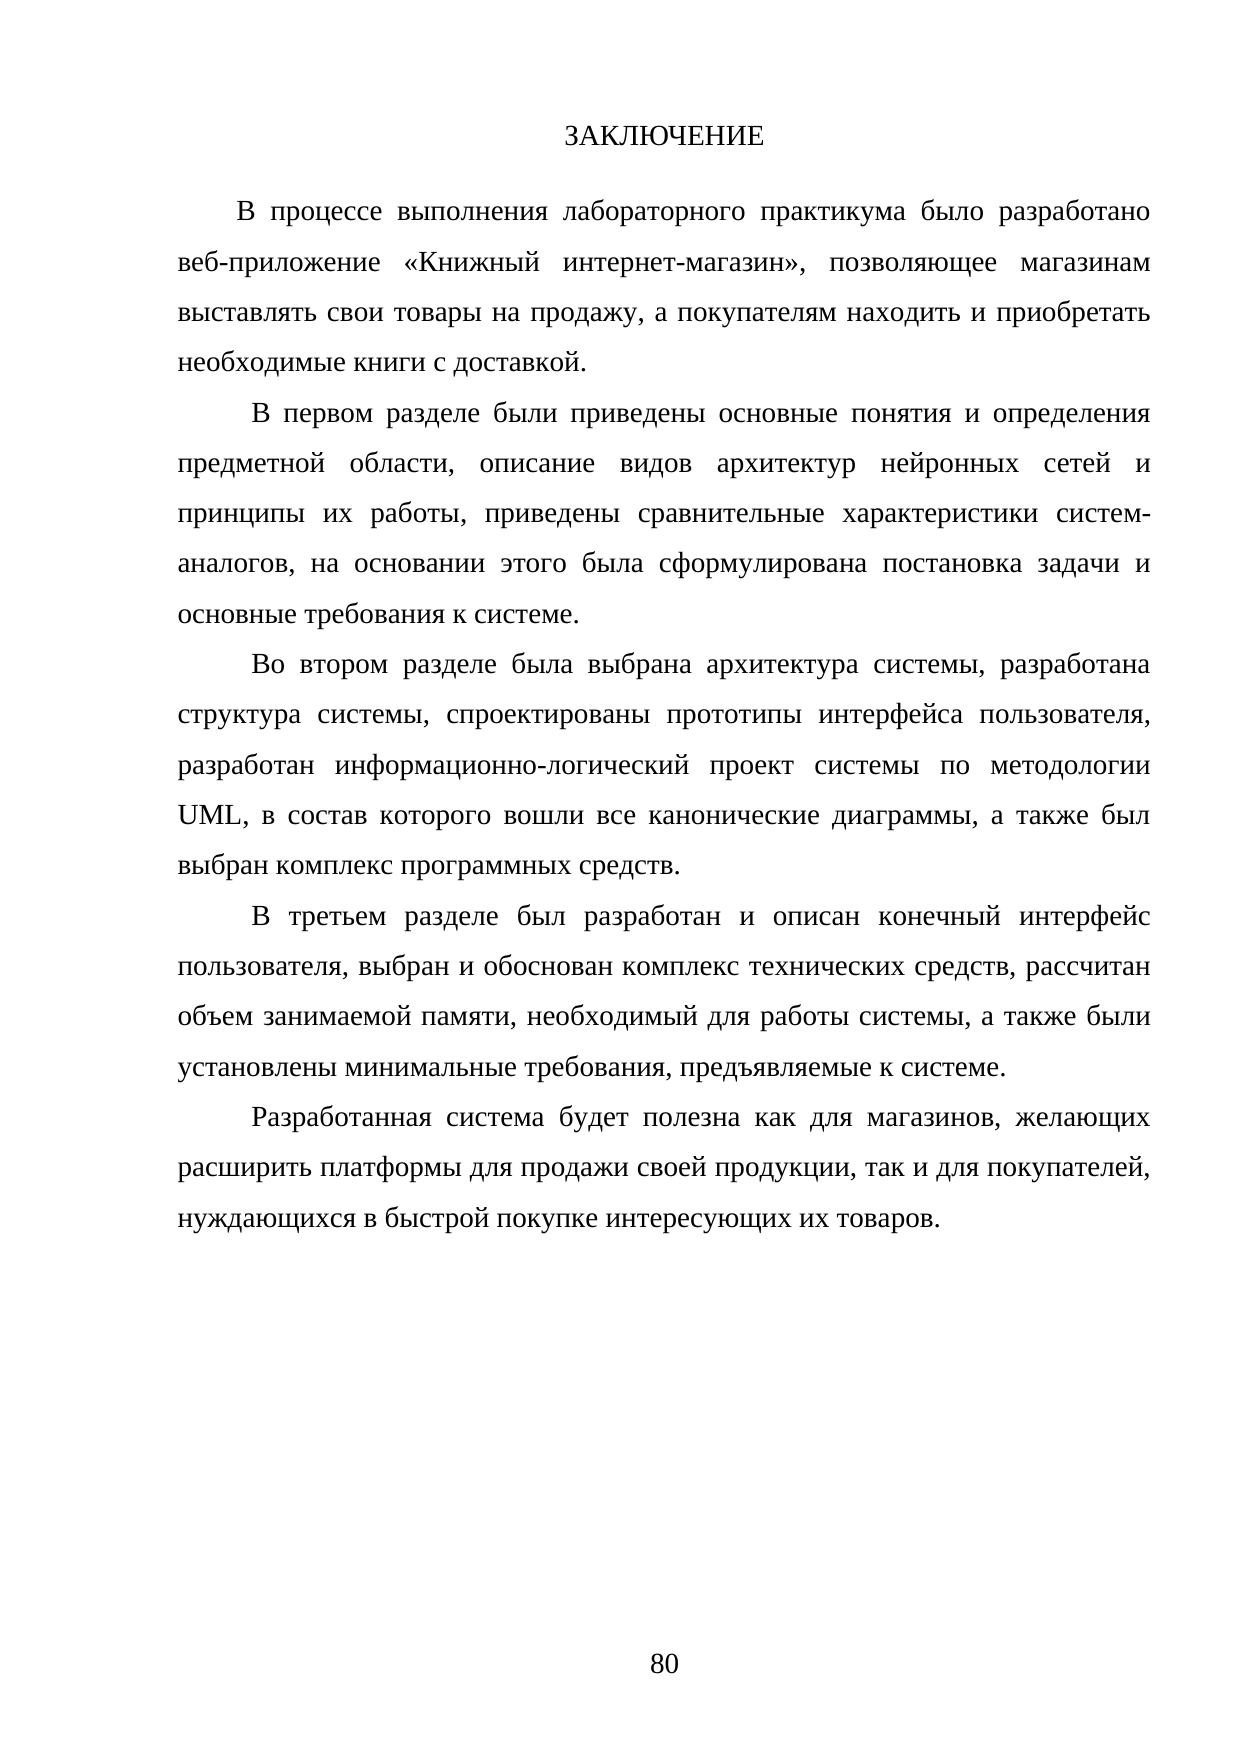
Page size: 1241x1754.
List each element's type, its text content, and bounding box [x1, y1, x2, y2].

text Во втором разделе была выбрана архитектура системы, разработана структура системы, спроектированы прототипы интерфейса пользователя, разработан информационно-логический проект системы по методологии UML, в состав которого вошли все канонические диаграммы, а также был выбран комплекс программных средств. [177, 646, 1152, 881]
text В первом разделе были приведены основные понятия и определения предметной области, описание видов архитектур нейронных сетей и принципы их работы, приведены сравнительные характеристики систем-аналогов, на основании этого была сформулирована постановка задачи и основные требования к системе. [177, 395, 1152, 629]
text В процессе выполнения лабораторного практикума было разработано веб-приложение «Книжный интернет-магазин», позволяющее магазинам выставлять свои товары на продажу, а покупателям находить и приобретать необходимые книги с доставкой. [177, 193, 1152, 378]
text Разработанная система будет полезна как для магазинов, желающих расширить платформы для продажи своей продукции, так и для покупателей, нуждающихся в быстрой покупке интересующих их товаров. [177, 1099, 1152, 1233]
text ЗАКЛЮЧЕНИЕ [177, 118, 1152, 152]
text В третьем разделе был разработан и описан конечный интерфейс пользователя, выбран и обоснован комплекс технических средств, рассчитан объем занимаемой памяти, необходимый для работы системы, а также были установлены минимальные требования, предъявляемые к системе. [177, 898, 1152, 1082]
